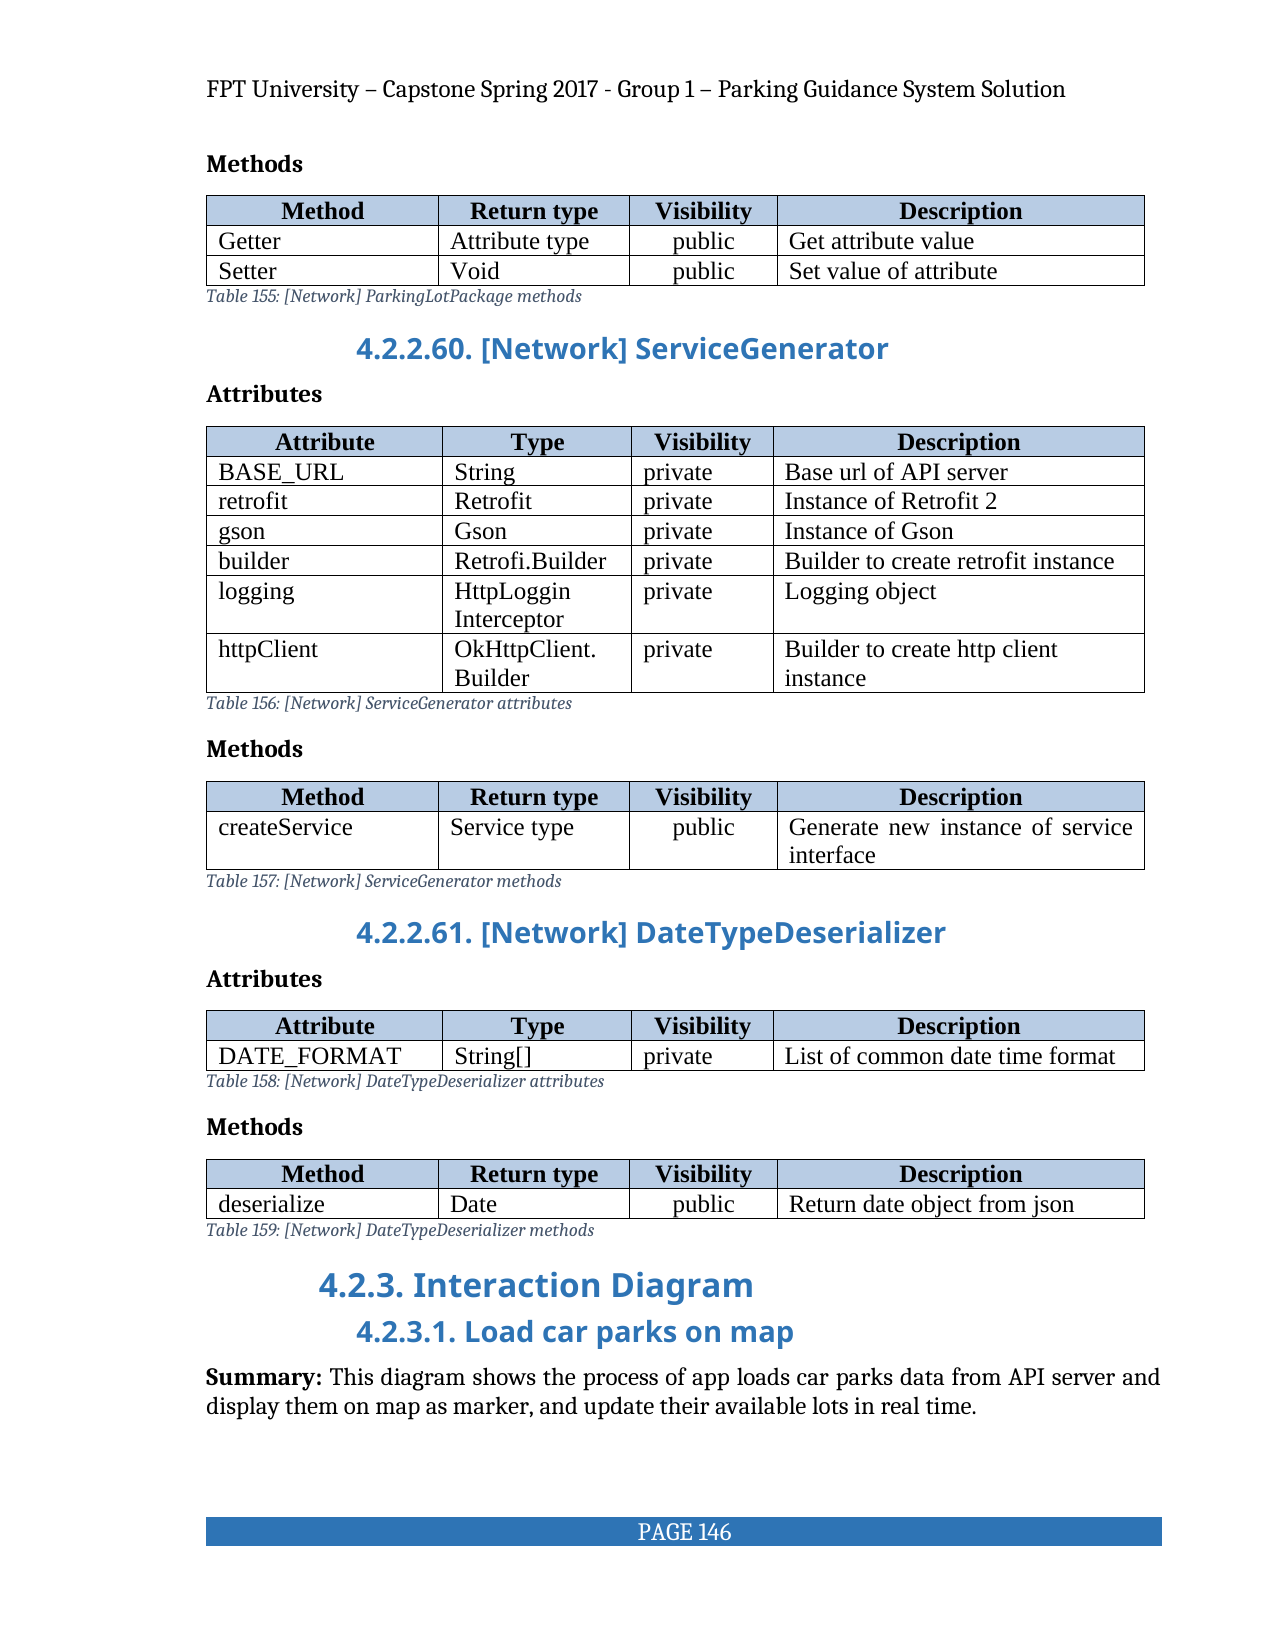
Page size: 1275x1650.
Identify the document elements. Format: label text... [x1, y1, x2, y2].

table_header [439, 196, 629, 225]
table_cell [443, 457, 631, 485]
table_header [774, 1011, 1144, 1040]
subtitle [Network] ServiceGenerator [206, 328, 1162, 368]
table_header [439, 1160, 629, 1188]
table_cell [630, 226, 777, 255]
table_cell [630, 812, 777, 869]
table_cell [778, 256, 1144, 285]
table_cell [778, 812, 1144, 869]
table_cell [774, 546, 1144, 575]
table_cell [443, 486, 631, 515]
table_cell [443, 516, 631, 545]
subtitle Load car parks on map [206, 1311, 1162, 1351]
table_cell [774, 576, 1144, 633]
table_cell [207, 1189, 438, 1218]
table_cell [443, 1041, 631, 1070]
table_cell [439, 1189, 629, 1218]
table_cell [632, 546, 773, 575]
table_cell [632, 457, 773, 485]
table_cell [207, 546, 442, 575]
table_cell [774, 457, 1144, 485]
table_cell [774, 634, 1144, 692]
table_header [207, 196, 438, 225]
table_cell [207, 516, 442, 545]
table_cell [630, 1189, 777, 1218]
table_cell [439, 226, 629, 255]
text Methods [206, 150, 1162, 179]
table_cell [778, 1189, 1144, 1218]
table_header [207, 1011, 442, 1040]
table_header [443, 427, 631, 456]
text Summary: This diagram shows the process of app loads car parks data from API server and display them on map as marker, and update their available lots in real time. [206, 1363, 1162, 1421]
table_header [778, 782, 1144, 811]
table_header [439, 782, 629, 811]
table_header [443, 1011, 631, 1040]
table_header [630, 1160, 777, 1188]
subtitle [Network] DateTypeDeserializer [206, 912, 1162, 952]
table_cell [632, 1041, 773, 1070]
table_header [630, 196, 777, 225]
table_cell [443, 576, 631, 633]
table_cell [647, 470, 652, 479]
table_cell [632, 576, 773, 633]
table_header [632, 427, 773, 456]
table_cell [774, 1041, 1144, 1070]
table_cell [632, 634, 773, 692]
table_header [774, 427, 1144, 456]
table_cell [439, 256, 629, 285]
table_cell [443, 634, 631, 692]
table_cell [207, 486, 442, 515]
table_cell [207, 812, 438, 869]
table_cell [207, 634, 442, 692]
subtitle Interaction Diagram [206, 1262, 1162, 1307]
text Attributes [206, 965, 1162, 993]
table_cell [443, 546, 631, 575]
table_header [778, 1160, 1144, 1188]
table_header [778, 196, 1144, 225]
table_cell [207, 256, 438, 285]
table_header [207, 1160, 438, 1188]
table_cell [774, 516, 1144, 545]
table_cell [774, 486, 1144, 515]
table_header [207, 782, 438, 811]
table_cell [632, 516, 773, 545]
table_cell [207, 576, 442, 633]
text Methods [206, 735, 1162, 764]
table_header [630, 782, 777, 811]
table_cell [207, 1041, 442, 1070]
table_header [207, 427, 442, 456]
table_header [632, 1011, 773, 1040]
text Attributes [206, 380, 1162, 409]
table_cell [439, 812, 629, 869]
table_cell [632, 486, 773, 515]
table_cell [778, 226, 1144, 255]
text Methods [206, 1113, 1162, 1142]
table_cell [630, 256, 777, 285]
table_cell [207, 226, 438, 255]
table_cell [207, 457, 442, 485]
